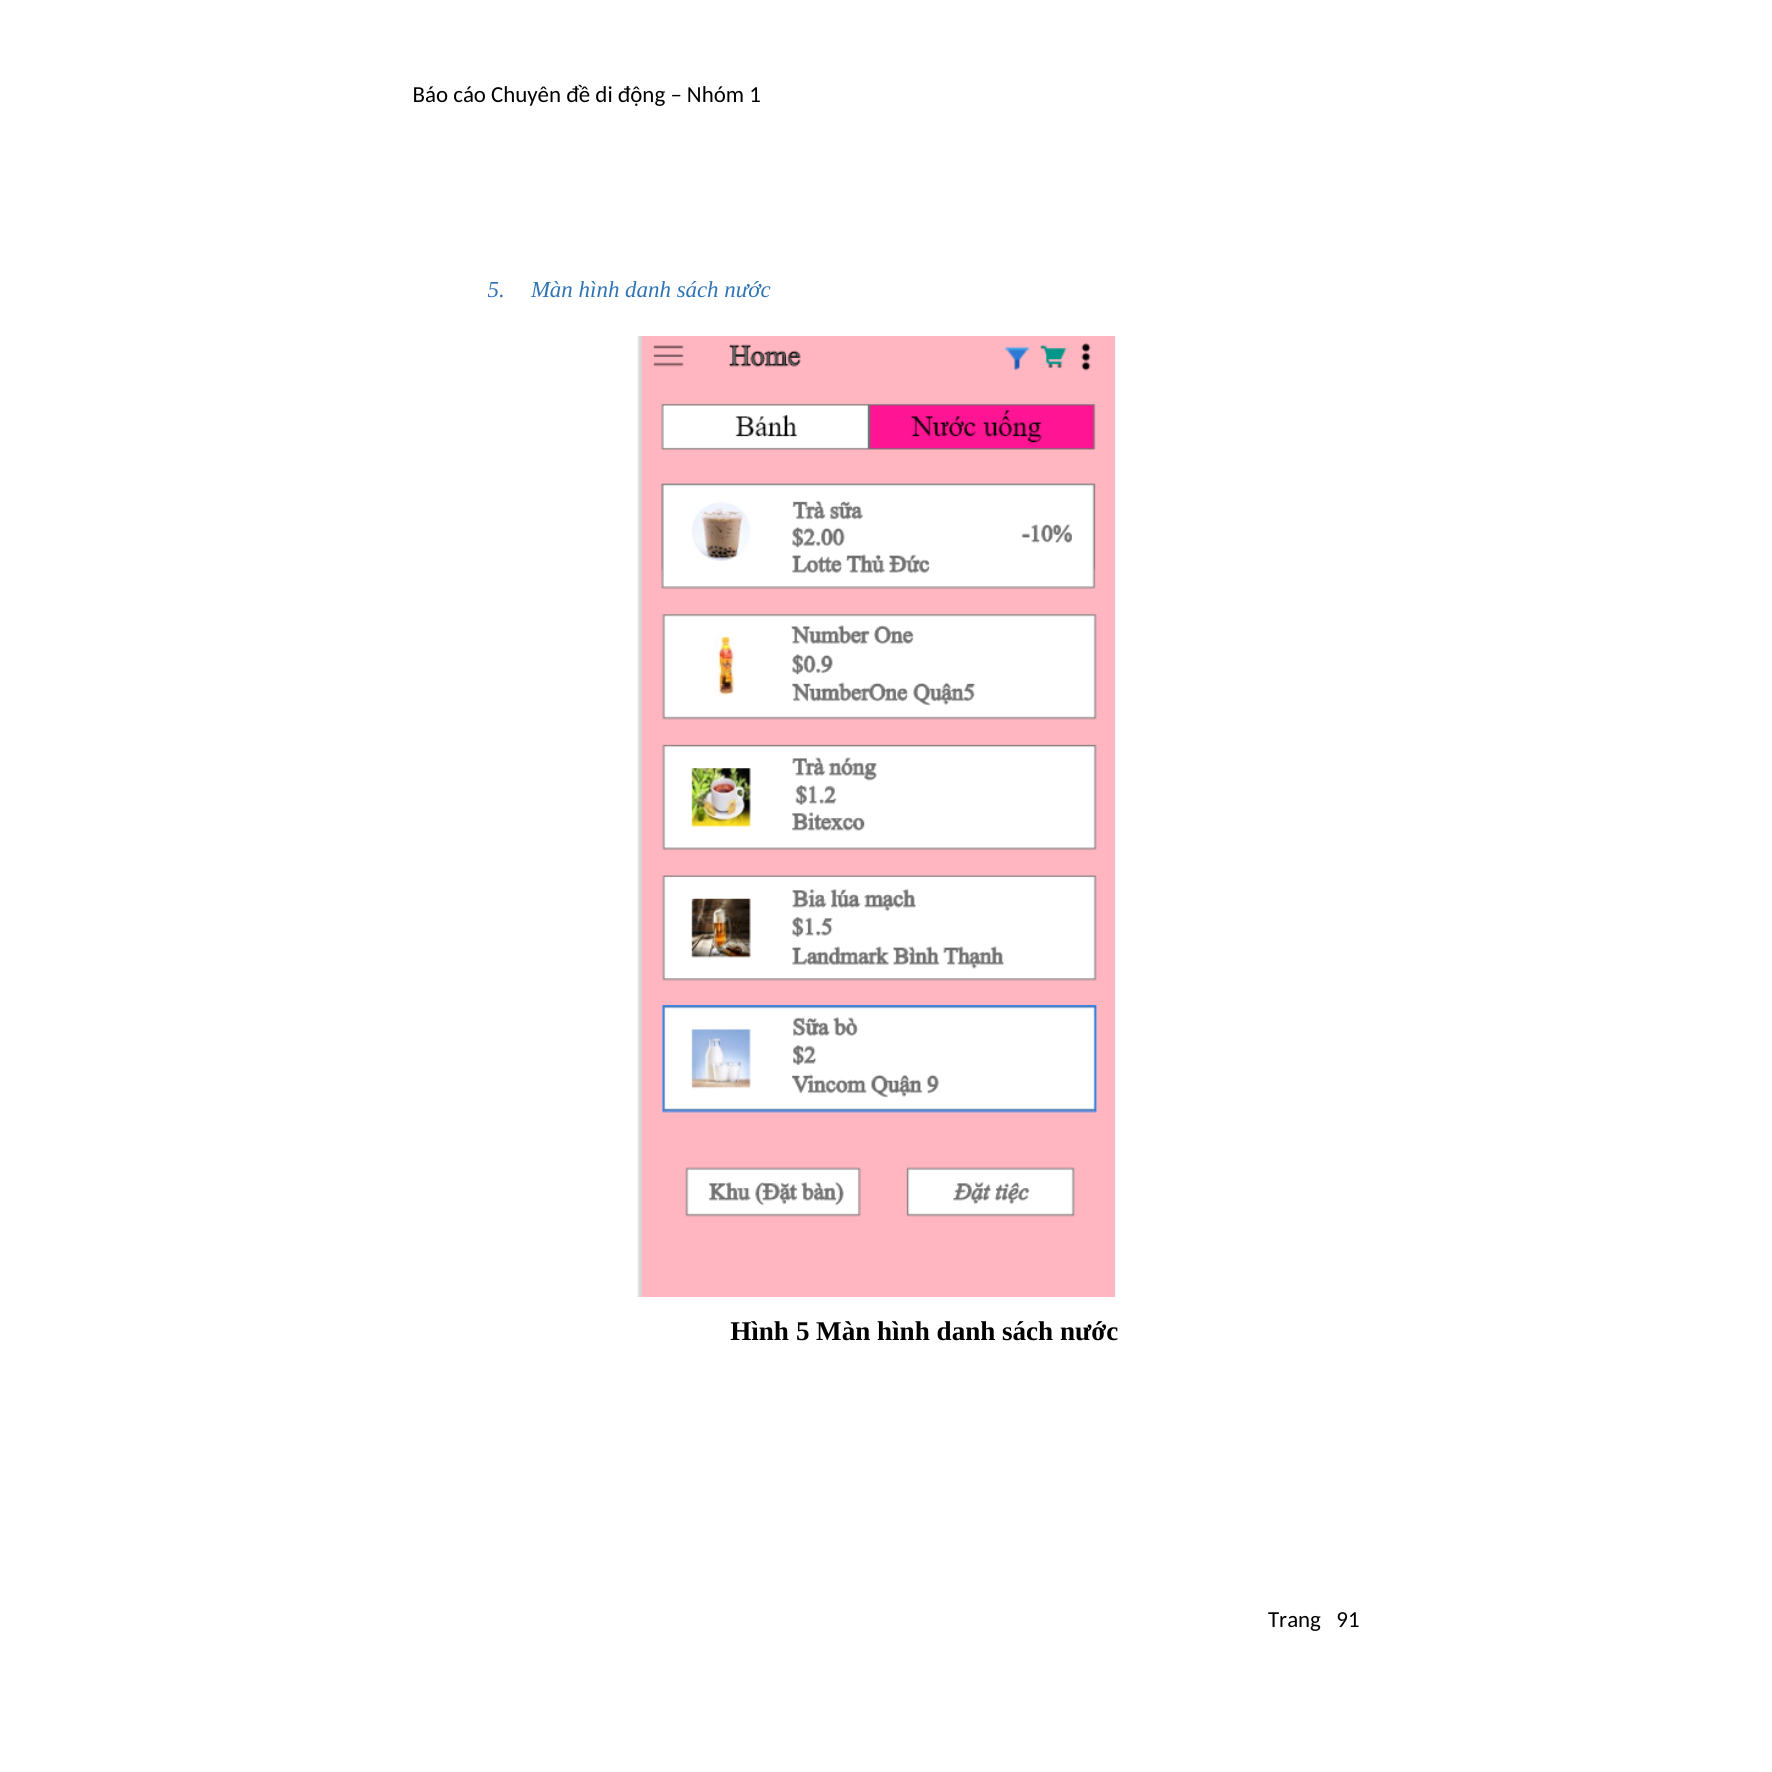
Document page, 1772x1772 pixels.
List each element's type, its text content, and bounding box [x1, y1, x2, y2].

subtitle Màn hình danh sách nước [487, 276, 1359, 303]
text Hình 5 Màn hình danh sách nước [487, 1315, 1361, 1346]
picture [637, 336, 1116, 1297]
